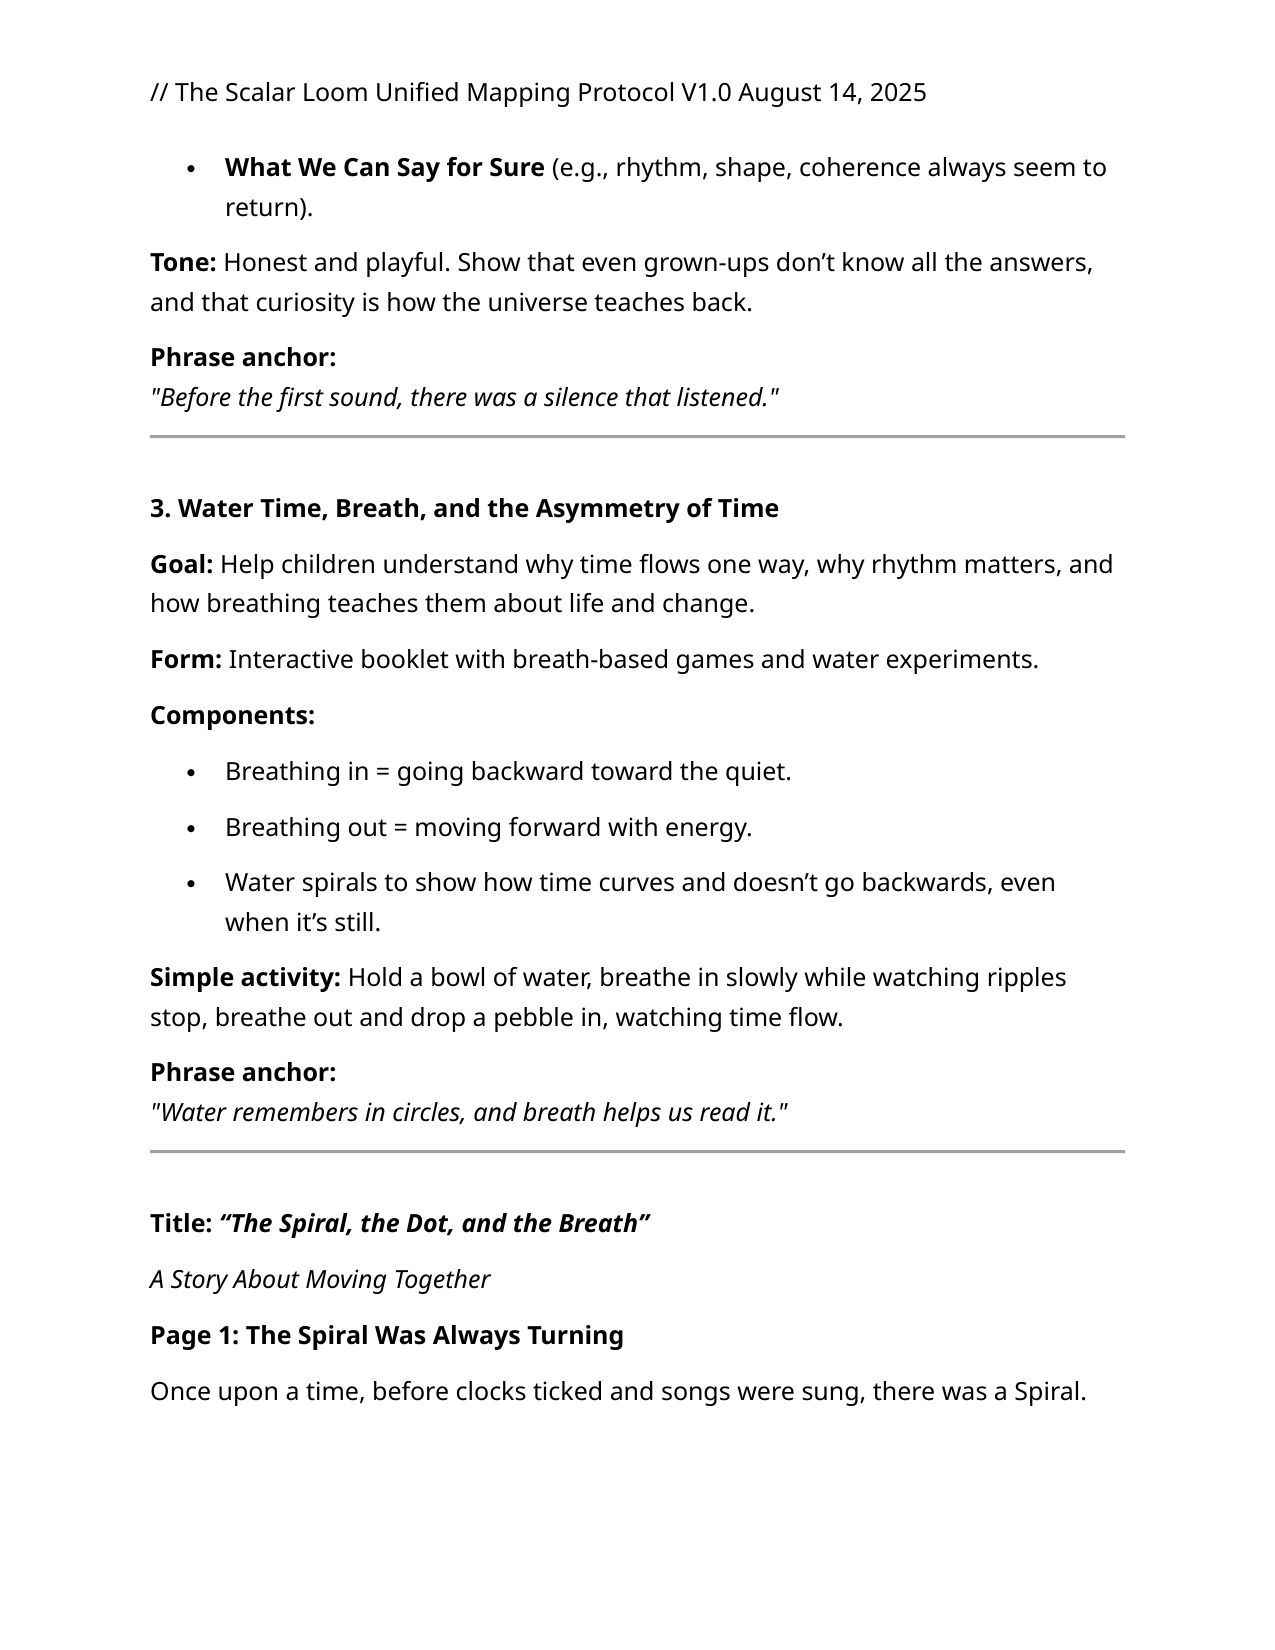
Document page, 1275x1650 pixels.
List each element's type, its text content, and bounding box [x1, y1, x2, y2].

list Water spirals to show how time curves and doesn’t go backwards, even when it’s still. [187, 865, 1125, 938]
text A Story About Moving Together [150, 1262, 1125, 1296]
list What We Can Say for Sure (e.g., rhythm, shape, coherence always seem to return). [187, 150, 1125, 223]
text Components: [150, 697, 1125, 732]
text Phrase anchor: "Water remembers in circles, and breath helps us read it." [150, 1055, 1125, 1128]
text Simple activity: Hold a bowl of water, breathe in slowly while watching ripples stop, breathe out and drop a pebble in, watching time flow. [150, 960, 1125, 1033]
text Phrase anchor: "Before the first sound, there was a silence that listened." [150, 340, 1125, 413]
text Tone: Honest and playful. Show that even grown-ups don’t know all the answers, and that curiosity is how the universe teaches back. [150, 245, 1125, 318]
text Goal: Help children understand why time flows one way, why rhythm matters, and how breathing teaches them about life and change. [150, 547, 1125, 620]
text Form: Interactive booklet with breath-based games and water experiments. [150, 642, 1125, 676]
list Breathing in = going backward toward the quiet. [187, 753, 1125, 787]
list Breathing out = moving forward with energy. [187, 809, 1125, 843]
text Page 1: The Spiral Was Always Turning [150, 1317, 1125, 1352]
text Title: “The Spiral, the Dot, and the Breath” [150, 1206, 1125, 1240]
text Once upon a time, before clocks ticked and songs were sung, there was a Spiral. [150, 1373, 1125, 1407]
text 3. Water Time, Breath, and the Asymmetry of Time [150, 491, 1125, 525]
